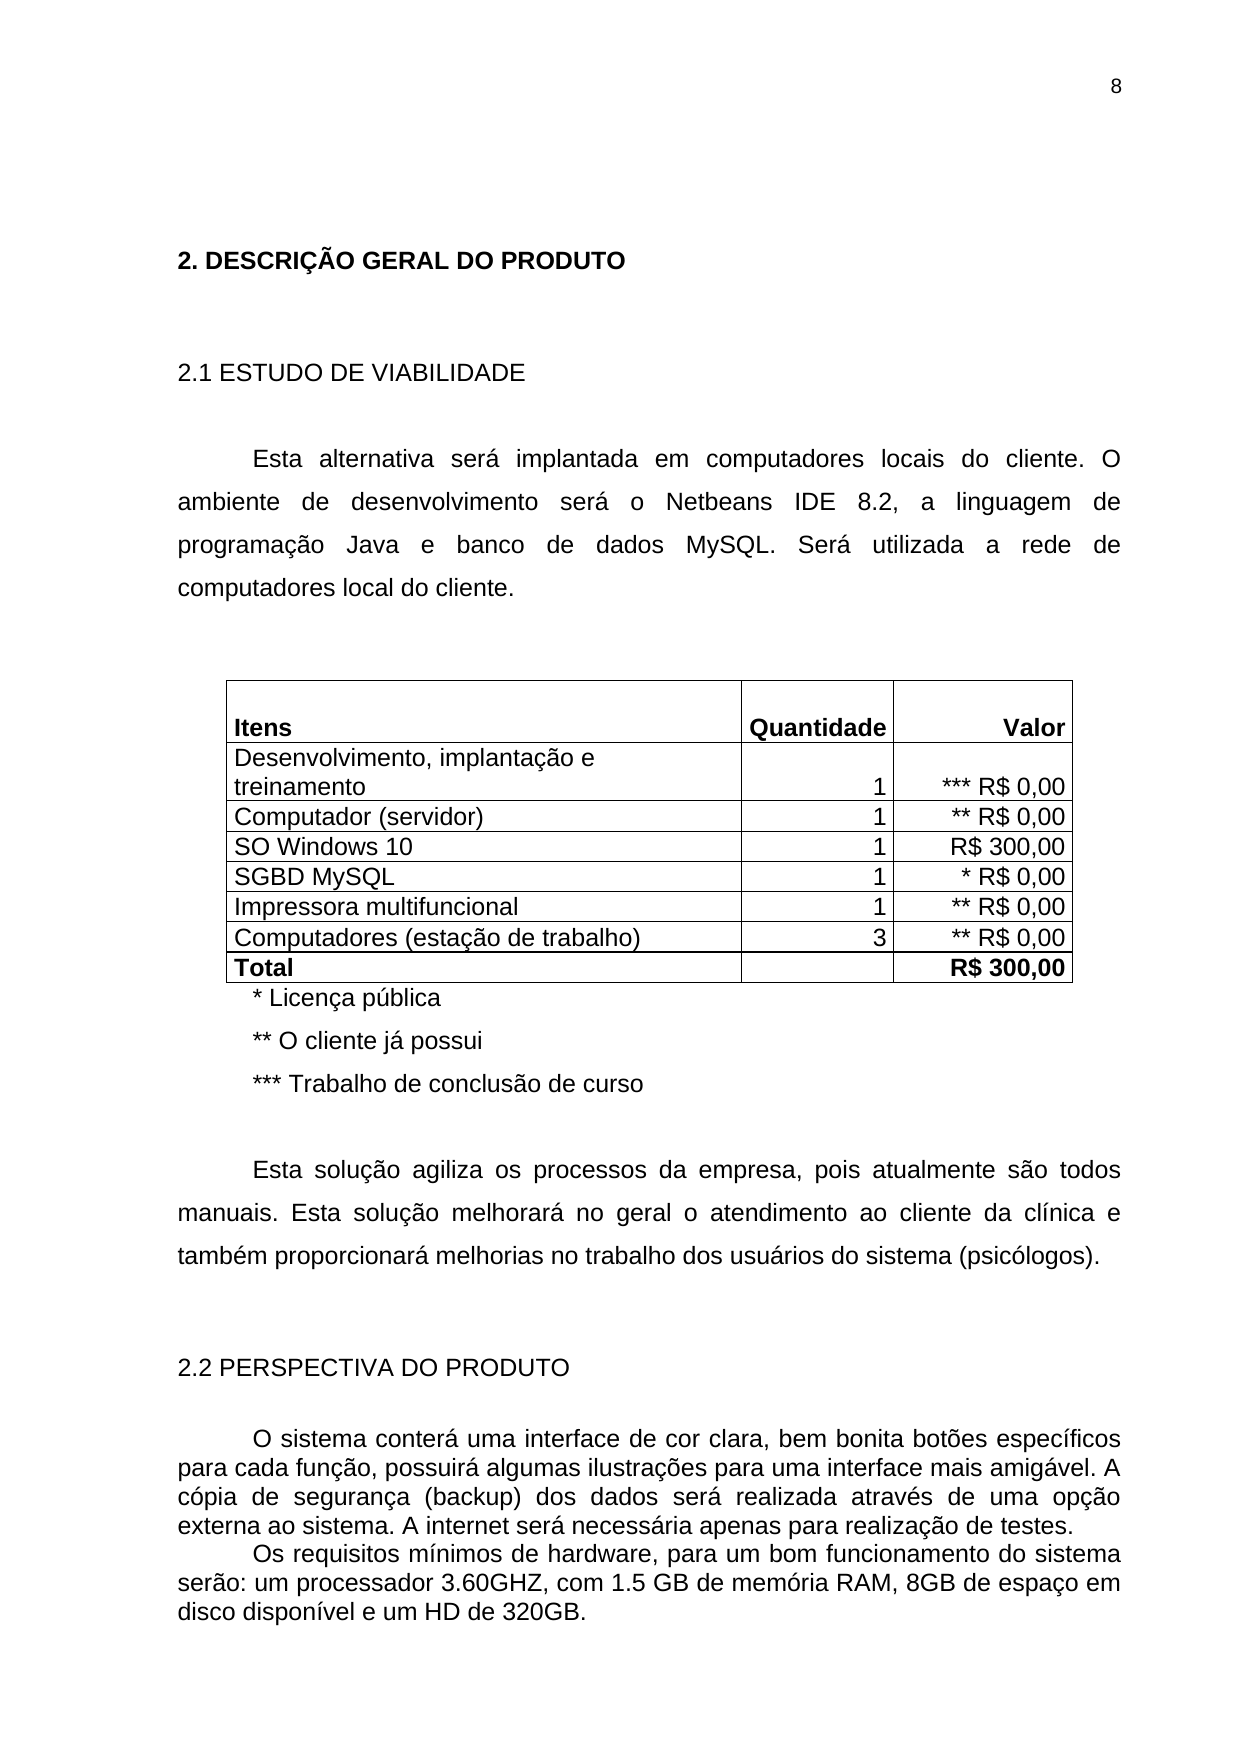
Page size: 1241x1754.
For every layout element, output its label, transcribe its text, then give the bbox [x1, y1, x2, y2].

subtitle 2. DESCRIÇÃO GERAL DO PRODUTO [177, 246, 1122, 275]
table_cell R$ 300,00 [894, 953, 1072, 982]
table_cell R$ 300,00 [894, 832, 1072, 861]
table_cell 1 [742, 801, 893, 831]
list Esta alternativa será implantada em computadores locais do cliente. O ambiente de desenvolvimento será o Netbeans IDE 8.2, a linguagem de programação Java e banco de dados MySQL. Será utilizada a rede de computadores local do cliente. [177, 444, 1122, 602]
list Esta solução agiliza os processos da empresa, pois atualmente são todos manuais. Esta solução melhorará no geral o atendimento ao cliente da clínica e também proporcionará melhorias no trabalho dos usuários do sistema (psicólogos). [177, 1155, 1122, 1270]
table_cell ** R$ 0,00 [894, 801, 1072, 831]
table_cell 1 [742, 892, 893, 921]
table_cell ** R$ 0,00 [894, 922, 1072, 951]
table_cell Computadores (estação de trabalho) [227, 922, 741, 951]
subtitle 2.2 PERSPECTIVA DO PRODUTO [177, 1353, 1122, 1381]
text Os requisitos mínimos de hardware, para um bom funcionamento do sistema serão: um processador 3.60GHZ, com 1.5 GB de memória RAM, 8GB de espaço em disco disponível e um HD de 320GB. [177, 1539, 1122, 1626]
table_cell Impressora multifuncional [227, 892, 741, 921]
list *** Trabalho de conclusão de curso [177, 1069, 1122, 1098]
text O sistema conterá uma interface de cor clara, bem bonita botões específicos para cada função, possuirá algumas ilustrações para uma interface mais amigável. A cópia de segurança (backup) dos dados será realizada através de uma opção externa ao sistema. A internet será necessária apenas para realização de testes. [177, 1424, 1122, 1539]
list ** O cliente já possui [177, 1026, 1122, 1054]
table_header Quantidade [742, 681, 893, 742]
table_cell 1 [742, 832, 893, 861]
table_cell 1 [742, 743, 893, 800]
table_header Itens [227, 681, 741, 742]
table_cell Computador (servidor) [227, 801, 741, 831]
list * Licença pública [177, 983, 1122, 1011]
table_cell 3 [742, 922, 893, 951]
table_cell Desenvolvimento, implantação e treinamento [227, 743, 741, 800]
subtitle 2.1 ESTUDO DE VIABILIDADE [177, 358, 1122, 386]
table_cell [742, 953, 893, 982]
table_cell ** R$ 0,00 [894, 892, 1072, 921]
table_cell 1 [742, 862, 893, 891]
table_header Valor [894, 681, 1072, 742]
table_cell SGBD MySQL [227, 862, 741, 891]
table_cell *** R$ 0,00 [894, 743, 1072, 800]
table_cell SO Windows 10 [227, 832, 741, 861]
table_cell * R$ 0,00 [894, 862, 1072, 891]
table_cell Total [227, 953, 741, 982]
